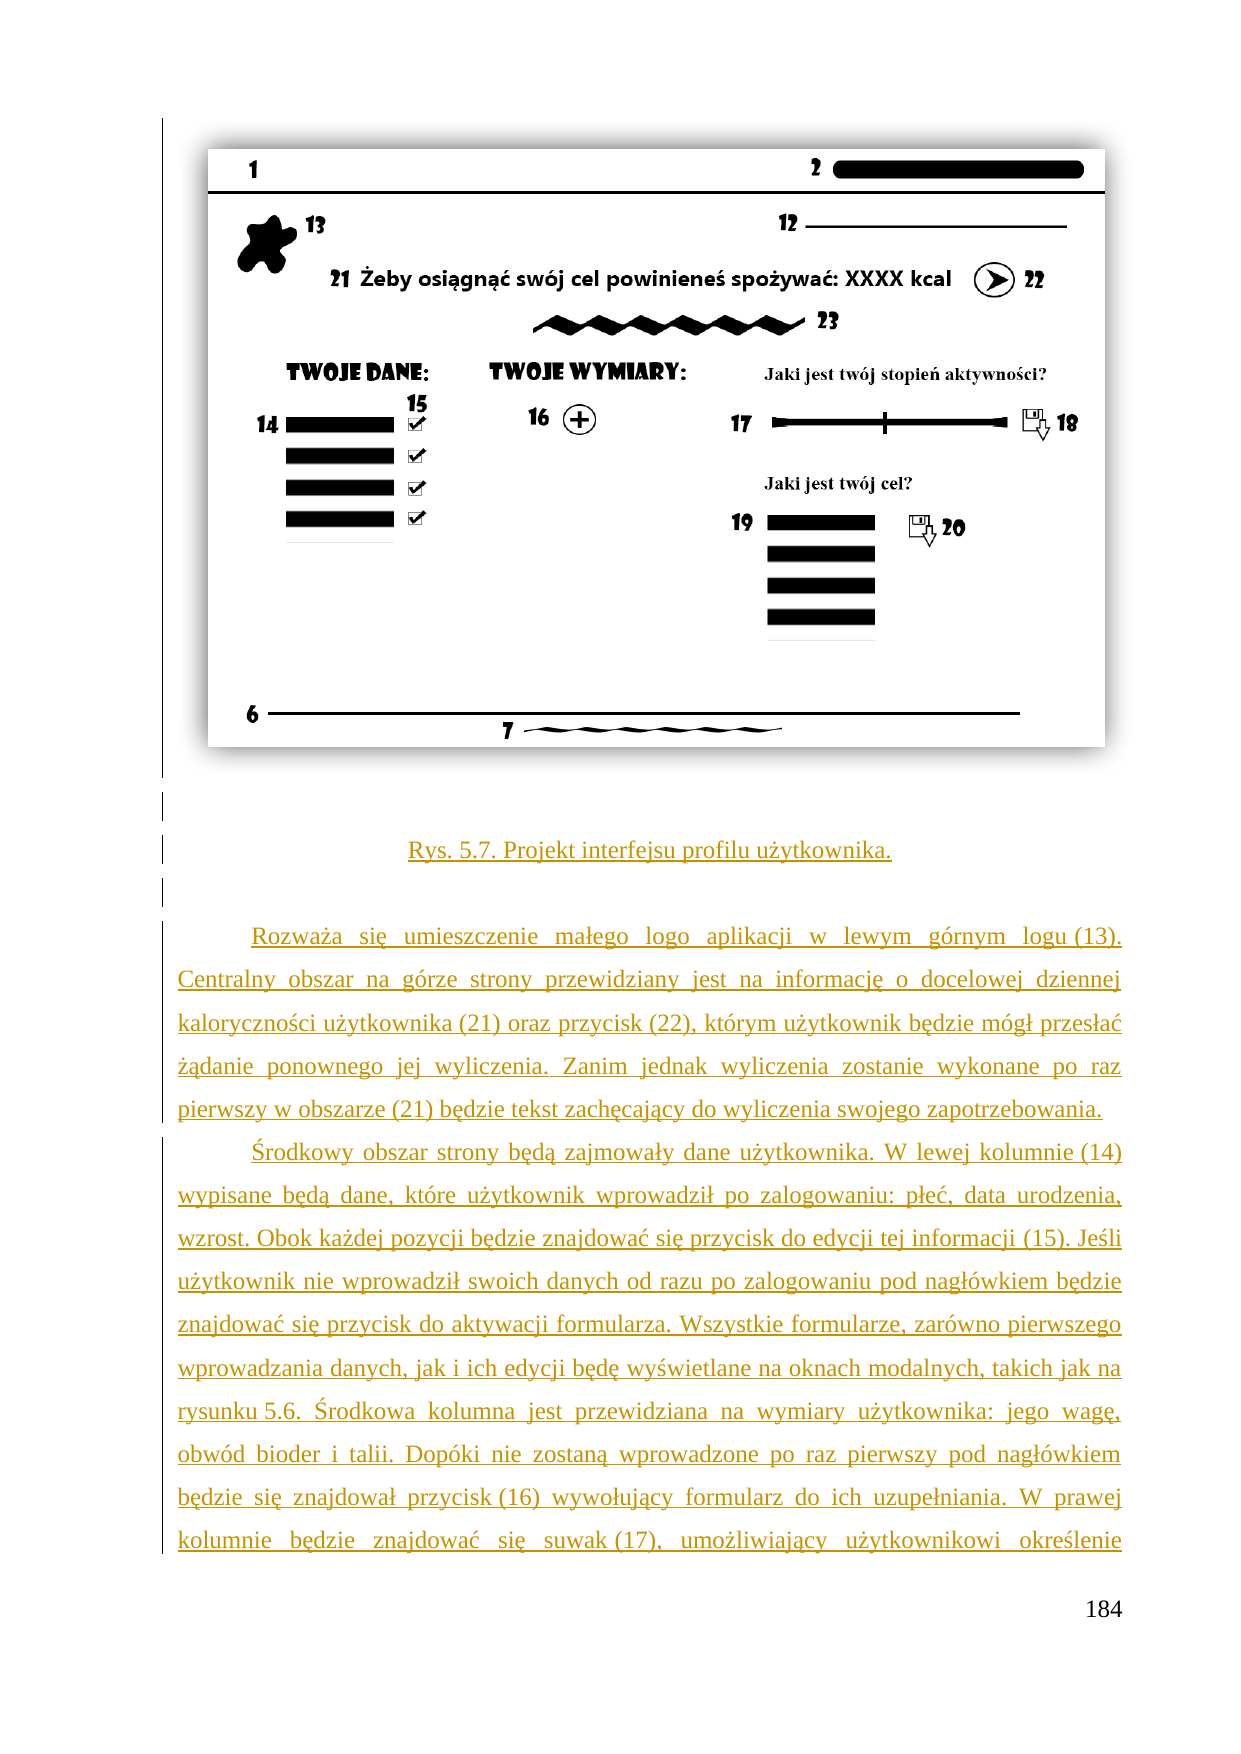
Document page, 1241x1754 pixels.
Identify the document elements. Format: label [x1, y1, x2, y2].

picture [208, 149, 1105, 747]
